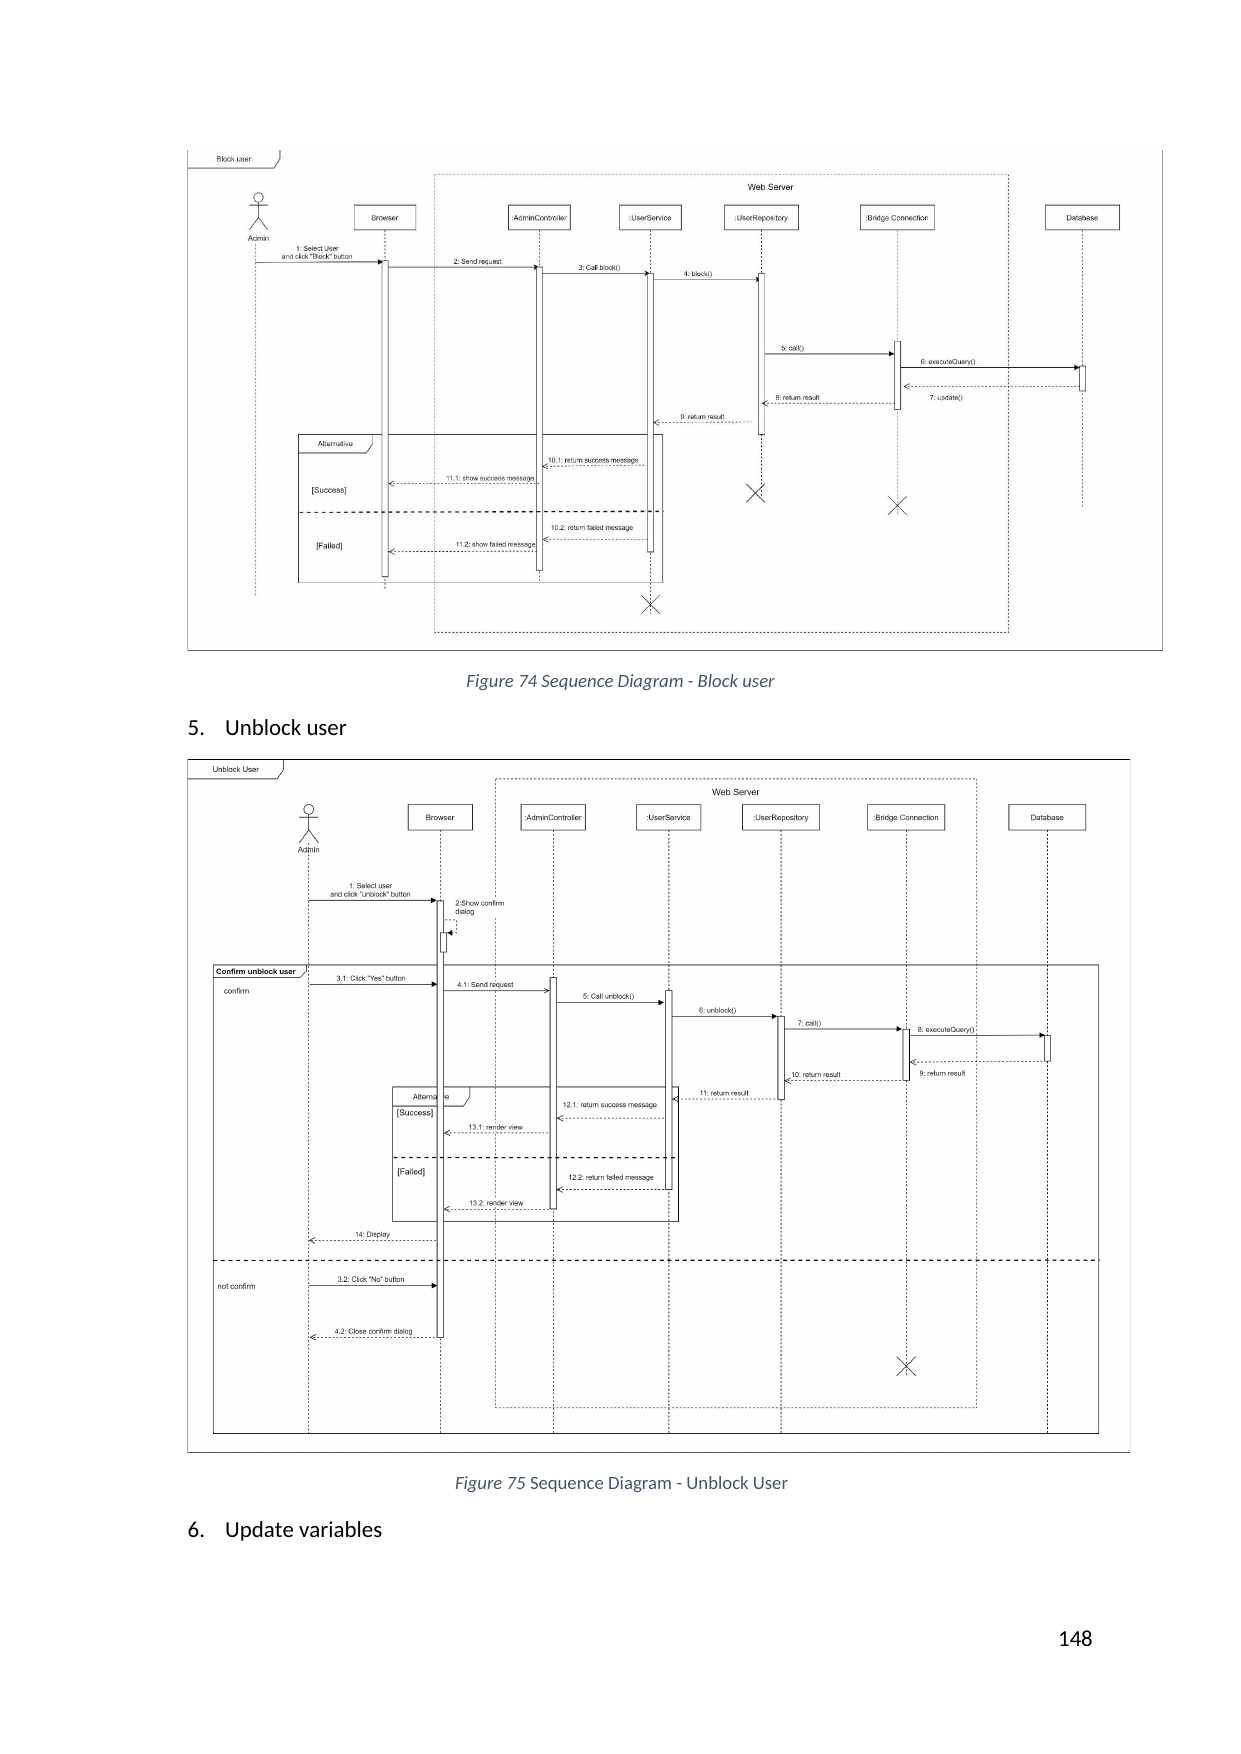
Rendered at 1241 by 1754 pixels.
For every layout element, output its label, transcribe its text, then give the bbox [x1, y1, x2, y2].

list Unblock user [187, 713, 1093, 741]
picture [187, 759, 1131, 1453]
list Update variables [187, 1515, 1093, 1543]
text Figure 75 Sequence Diagram - Unblock User [150, 1471, 1093, 1494]
picture [187, 150, 1163, 651]
